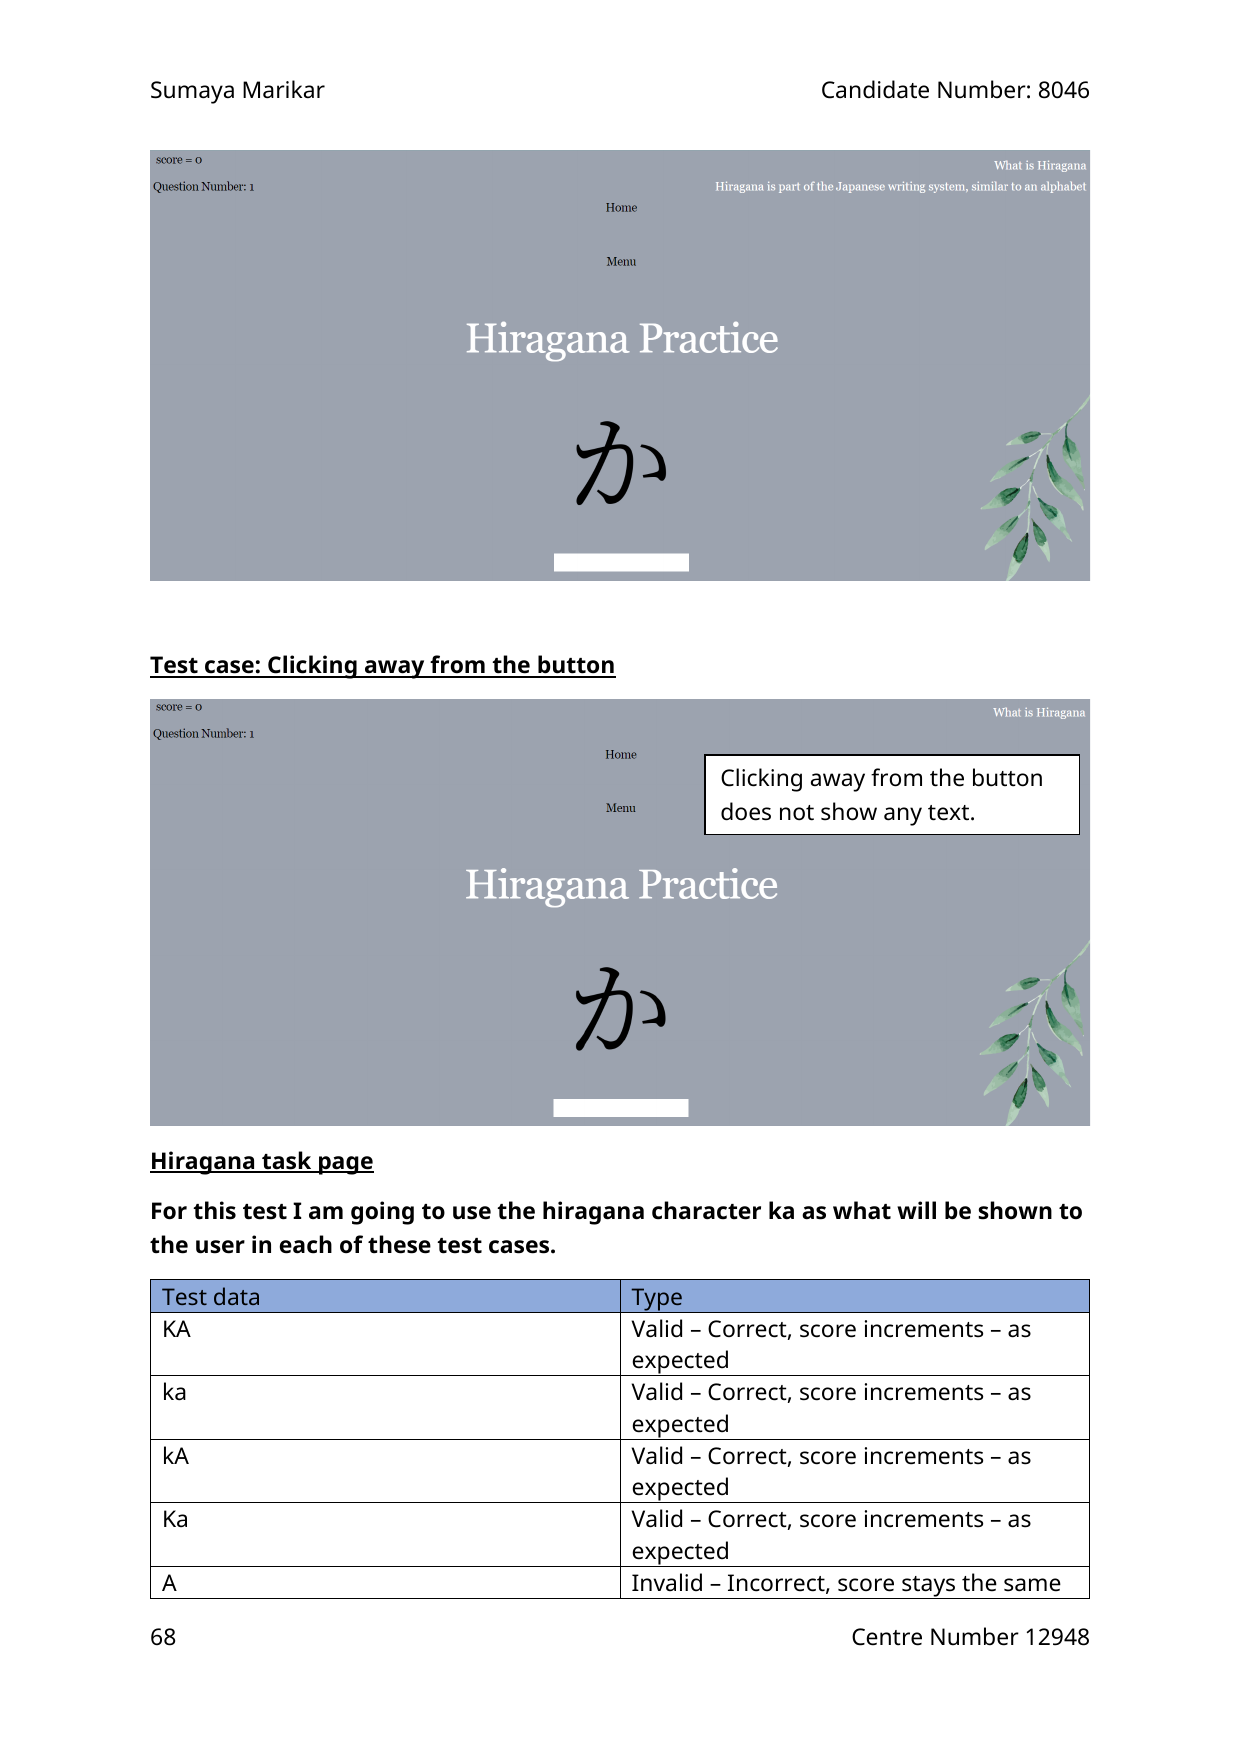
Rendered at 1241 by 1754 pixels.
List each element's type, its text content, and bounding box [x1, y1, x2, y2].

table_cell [621, 1567, 1089, 1598]
text Hiragana task page [150, 1145, 1090, 1176]
table_cell Valid – Correct, score increments – as expected [621, 1440, 1089, 1502]
table_cell Valid – Correct, score increments – as expected [621, 1376, 1089, 1439]
table_cell ka [151, 1376, 620, 1439]
table_cell kA [151, 1440, 620, 1502]
table_cell KA [151, 1313, 620, 1375]
table_cell Valid – Correct, score increments – as expected [621, 1503, 1089, 1566]
table_cell A [151, 1567, 620, 1598]
table_header Test data [151, 1280, 620, 1312]
table_header Type [621, 1280, 1089, 1312]
picture [150, 699, 1091, 1126]
picture [150, 150, 1091, 581]
table_cell Valid – Correct, score increments – as expected [621, 1313, 1089, 1375]
table_cell Ka [151, 1503, 620, 1566]
text Test case: Clicking away from the button [150, 649, 1090, 681]
text For this test I am going to use the hiragana character ka as what will be shown to the user in each of these test cases. [150, 1195, 1090, 1260]
